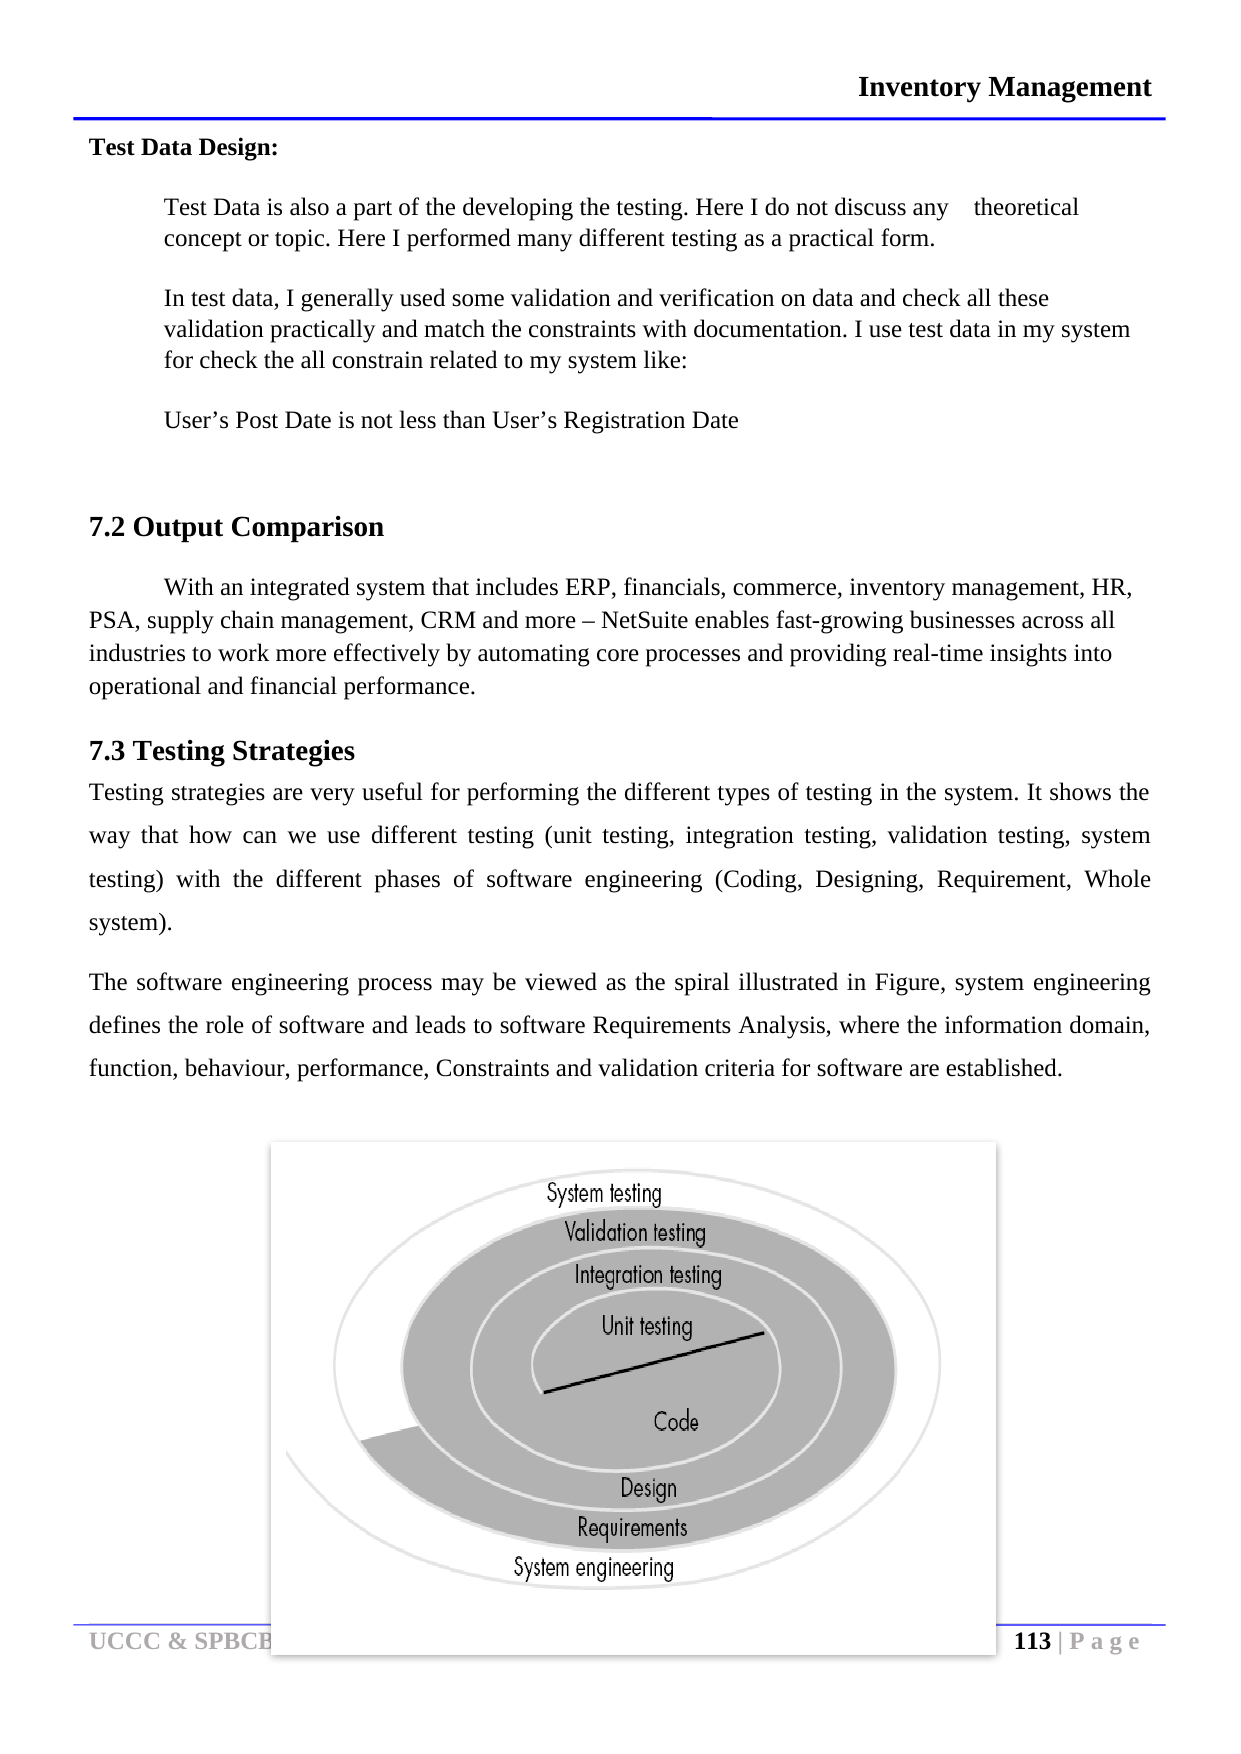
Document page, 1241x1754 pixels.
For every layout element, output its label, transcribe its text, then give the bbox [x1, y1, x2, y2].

text With an integrated system that includes ERP, financials, commerce, inventory management, HR, PSA, supply chain management, CRM and more – NetSuite enables fast-growing businesses across all industries to work more effectively by automating core processes and providing real-time insights into operational and financial performance. [89, 572, 1152, 700]
text Test Data is also a part of the developing the testing. Here I do not discuss any theoretical concept or topic. Here I performed many different testing as a practical form. [164, 192, 1152, 252]
text In test data, I generally used some validation and verification on data and check all these validation practically and match the constraints with documentation. I use test data in my system for check the all constrain related to my system like: [164, 283, 1152, 374]
text 7.2 Output Comparison [89, 509, 1152, 543]
text Testing strategies are very useful for performing the different types of testing in the system. It shows the way that how can we use different testing (unit testing, integration testing, validation testing, system testing) with the different phases of software engineering (Coding, Designing, Requirement, Whole system). [89, 777, 1152, 936]
text 7.3 Testing Strategies [89, 733, 1152, 767]
text The software engineering process may be viewed as the spiral illustrated in Figure, system engineering defines the role of software and leads to software Requirements Analysis, where the information domain, function, behaviour, performance, Constraints and validation criteria for software are established. [89, 967, 1152, 1082]
text User’s Post Date is not less than User’s Registration Date [164, 405, 1152, 434]
text Test Data Design: [89, 132, 1152, 160]
